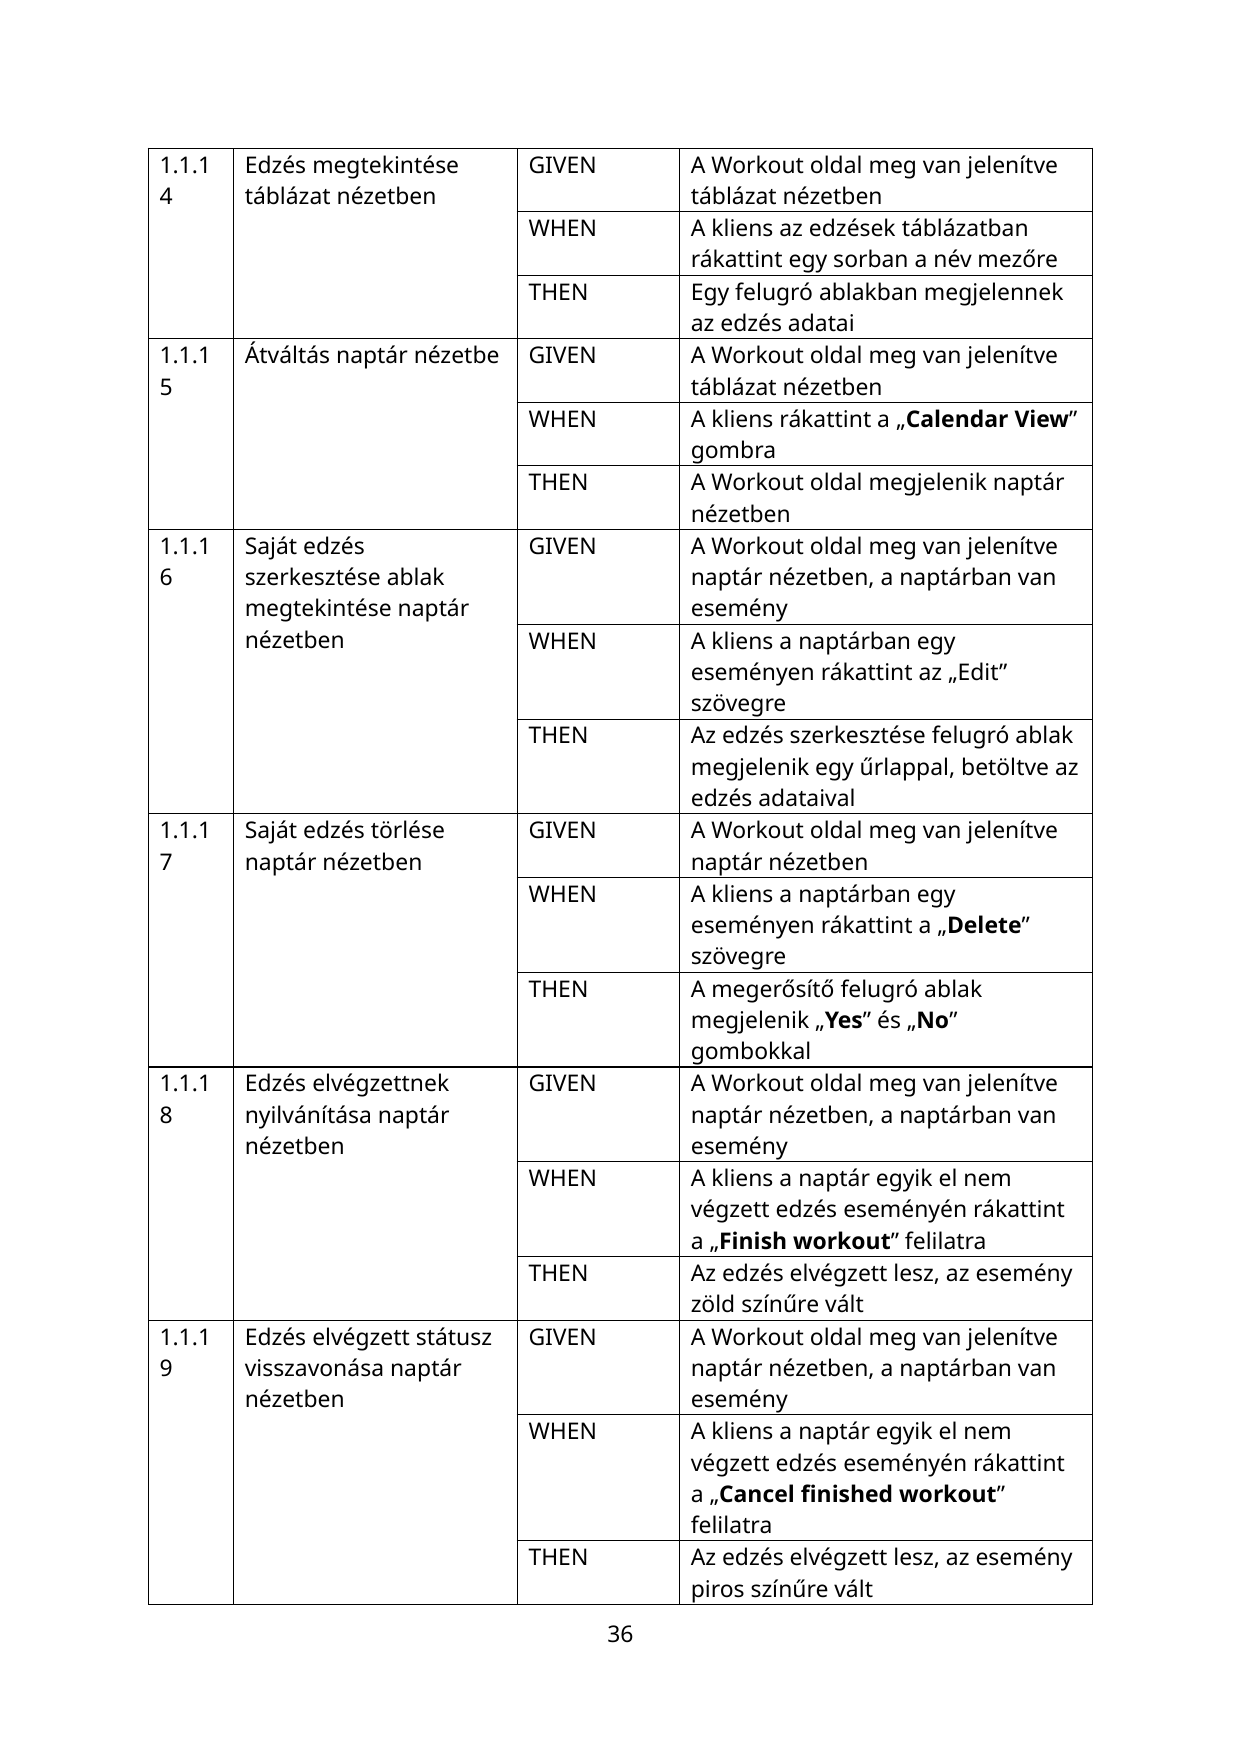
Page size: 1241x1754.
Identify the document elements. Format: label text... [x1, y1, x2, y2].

table_cell Edzés elvégzettnek nyilvánítása naptár nézetben [234, 1068, 517, 1319]
table_cell GIVEN [518, 814, 679, 877]
table_cell Saját edzés törlése naptár nézetben [234, 814, 517, 1066]
table_cell Edzés megtekintése táblázat nézetben [234, 149, 517, 338]
table_cell A Workout oldal meg van jelenítve táblázat nézetben [680, 149, 1092, 211]
table_cell A megerősítő felugró ablak megjelenik „Yes” és „No” gombokkal [680, 973, 1092, 1066]
table_cell 1.1.17 [149, 814, 233, 1066]
table_cell GIVEN [518, 1321, 679, 1414]
table_cell A Workout oldal meg van jelenítve táblázat nézetben [680, 339, 1092, 402]
table_cell THEN [518, 720, 679, 813]
table_cell THEN [518, 1257, 679, 1319]
table_cell WHEN [518, 1415, 679, 1540]
table_cell Edzés elvégzett státusz visszavonása naptár nézetben [234, 1321, 517, 1604]
table_cell Az edzés szerkesztése felugró ablak megjelenik egy űrlappal, betöltve az edzés adataival [680, 720, 1092, 813]
table_cell Átváltás naptár nézetbe [234, 339, 517, 529]
table_cell Saját edzés szerkesztése ablak megtekintése naptár nézetben [234, 530, 517, 813]
table_cell A kliens a naptár egyik el nem végzett edzés eseményén rákattint a „Finish workout” felilatra [680, 1162, 1092, 1256]
table_cell 1.1.19 [149, 1321, 233, 1604]
table_cell 1.1.18 [149, 1068, 233, 1319]
table_cell WHEN [518, 212, 679, 275]
table_cell Egy felugró ablakban megjelennek az edzés adatai [680, 276, 1092, 338]
table_cell Az edzés elvégzett lesz, az esemény zöld színűre vált [680, 1257, 1092, 1319]
table_cell Az edzés elvégzett lesz, az esemény piros színűre vált [680, 1541, 1092, 1604]
table_cell THEN [518, 276, 679, 338]
table_cell GIVEN [518, 530, 679, 624]
table_cell GIVEN [518, 339, 679, 402]
table_cell A kliens rákattint a „Calendar View” gombra [680, 403, 1092, 465]
table_cell WHEN [518, 403, 679, 465]
table_cell GIVEN [518, 1068, 679, 1161]
table_cell GIVEN [518, 149, 679, 211]
table_cell WHEN [518, 1162, 679, 1256]
table_cell A kliens az edzések táblázatban rákattint egy sorban a név mezőre [680, 212, 1092, 275]
table_cell A Workout oldal meg van jelenítve naptár nézetben, a naptárban van esemény [680, 530, 1092, 624]
table_cell A Workout oldal meg van jelenítve naptár nézetben, a naptárban van esemény [680, 1321, 1092, 1414]
table_cell A Workout oldal megjelenik naptár nézetben [680, 466, 1092, 529]
table_cell THEN [518, 466, 679, 529]
table_cell WHEN [518, 878, 679, 972]
table_cell 1.1.14 [149, 149, 233, 338]
table_cell A Workout oldal meg van jelenítve naptár nézetben, a naptárban van esemény [680, 1068, 1092, 1161]
table_cell 1.1.16 [149, 530, 233, 813]
table_cell 1.1.15 [149, 339, 233, 529]
table_cell A kliens a naptár egyik el nem végzett edzés eseményén rákattint a „Cancel finished workout” felilatra [680, 1415, 1092, 1540]
table_cell A Workout oldal meg van jelenítve naptár nézetben [680, 814, 1092, 877]
table_cell A kliens a naptárban egy eseményen rákattint az „Edit” szövegre [680, 625, 1092, 718]
table_cell THEN [518, 973, 679, 1066]
table_cell A kliens a naptárban egy eseményen rákattint a „Delete” szövegre [680, 878, 1092, 972]
table_cell THEN [518, 1541, 679, 1604]
table_cell WHEN [518, 625, 679, 718]
